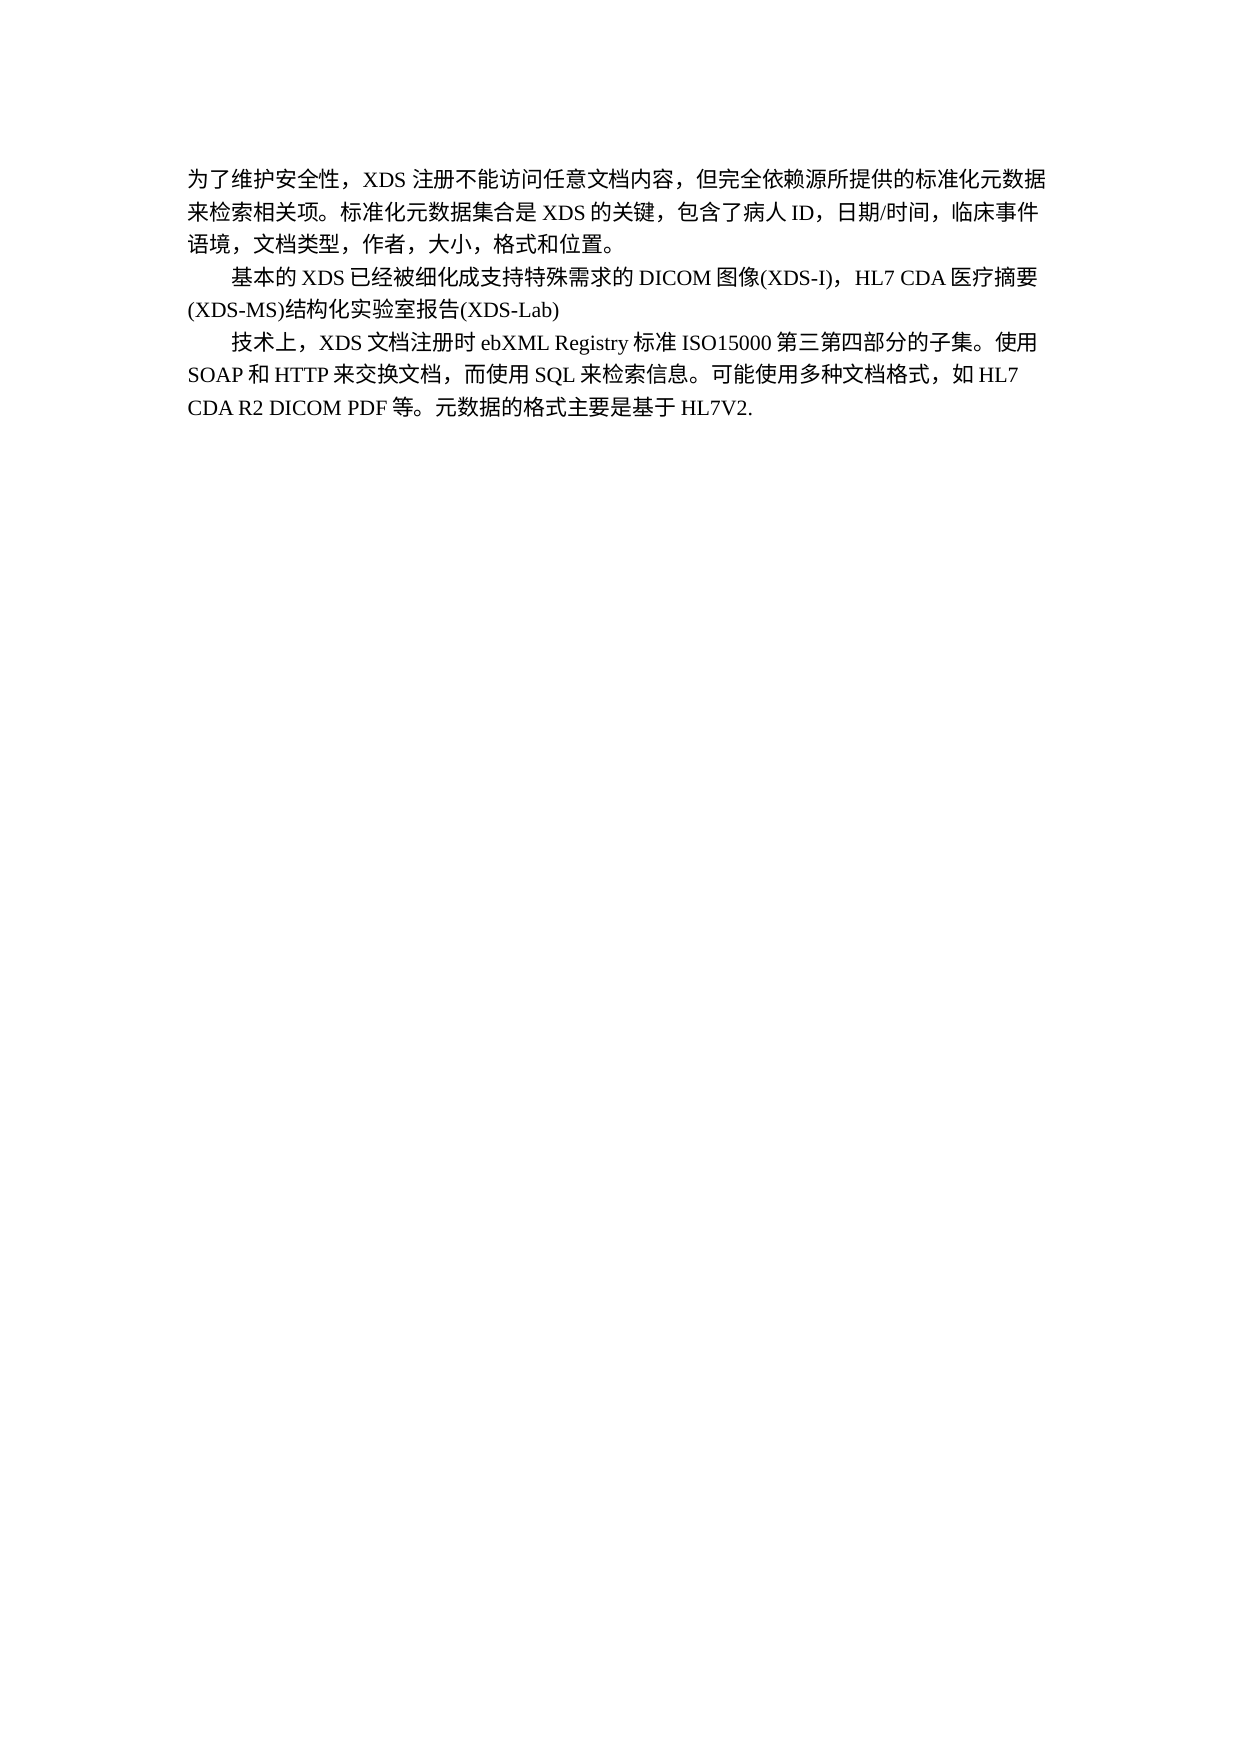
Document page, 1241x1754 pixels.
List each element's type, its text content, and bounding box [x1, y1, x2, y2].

text 为了维护安全性，XDS 注册不能访问任意文档内容，但完全依赖源所提供的标准化元数据来检索相关项。标准化元数据集合是XDS的关键，包含了病人ID，日期/时间，临床事件语境，文档类型，作者，大小，格式和位置。 [187, 162, 1053, 259]
text 技术上，XDS文档注册时ebXML Registry标准 ISO15000第三第四部分的子集。使用SOAP和HTTP来交换文档，而使用SQL来检索信息。可能使用多种文档格式，如HL7 CDA R2 DICOM PDF等。元数据的格式主要是基于HL7V2. [187, 324, 1053, 422]
text 基本的XDS已经被细化成支持特殊需求的 DICOM图像(XDS-I)，HL7 CDA医疗摘要(XDS-MS)结构化实验室报告(XDS-Lab) [187, 259, 1053, 324]
